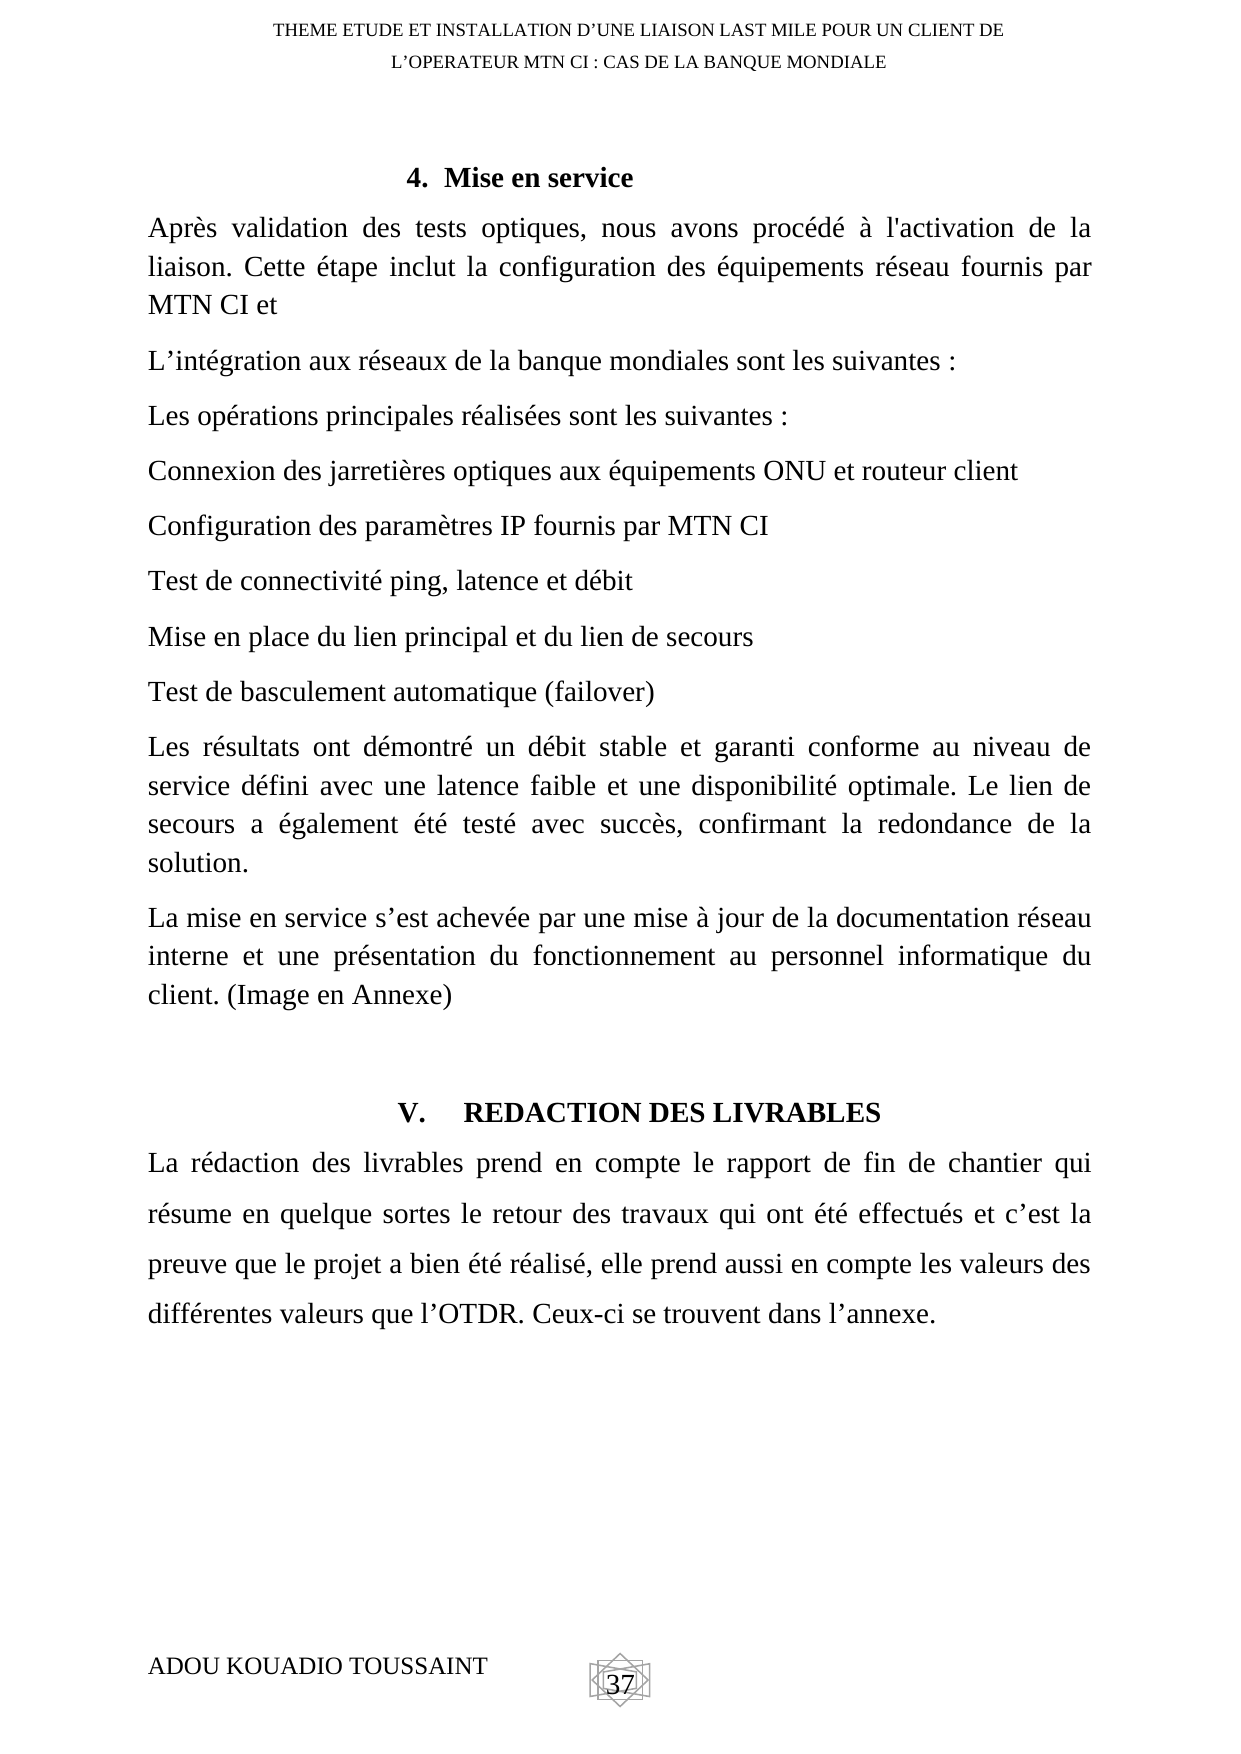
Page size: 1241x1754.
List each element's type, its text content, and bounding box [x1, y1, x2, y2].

text Test de connectivité ping, latence et débit [148, 563, 1093, 597]
subtitle Mise en service [406, 160, 1057, 194]
text Test de basculement automatique (failover) [148, 674, 1093, 707]
text Configuration des paramètres IP fournis par MTN CI [148, 508, 1093, 542]
text La rédaction des livrables prend en compte le rapport de fin de chantier qui résume en quelque sortes le retour des travaux qui ont été effectués et c’est la preuve que le projet a bien été réalisé, elle prend aussi en compte les valeurs des différentes valeurs que l’OTDR. Ceux-ci se trouvent dans l’annexe. [148, 1145, 1093, 1330]
text Mise en place du lien principal et du lien de secours [148, 619, 1093, 652]
text Les résultats ont démontré un débit stable et garanti conforme au niveau de service défini avec une latence faible et une disponibilité optimale. Le lien de secours a également été testé avec succès, confirmant la redondance de la solution. [148, 729, 1093, 878]
text Après validation des tests optiques, nous avons procédé à l'activation de la liaison. Cette étape inclut la configuration des équipements réseau fournis par MTN CI et [148, 210, 1093, 321]
subtitle REDACTION DES LIVRABLES [214, 1095, 1093, 1129]
text La mise en service s’est achevée par une mise à jour de la documentation réseau interne et une présentation du fonctionnement au personnel informatique du client. (Image en Annexe) [148, 900, 1093, 1011]
text Connexion des jarretières optiques aux équipements ONU et routeur client [148, 453, 1093, 487]
text L’intégration aux réseaux de la banque mondiales sont les suivantes : [148, 343, 1093, 376]
text Les opérations principales réalisées sont les suivantes : [148, 398, 1093, 431]
